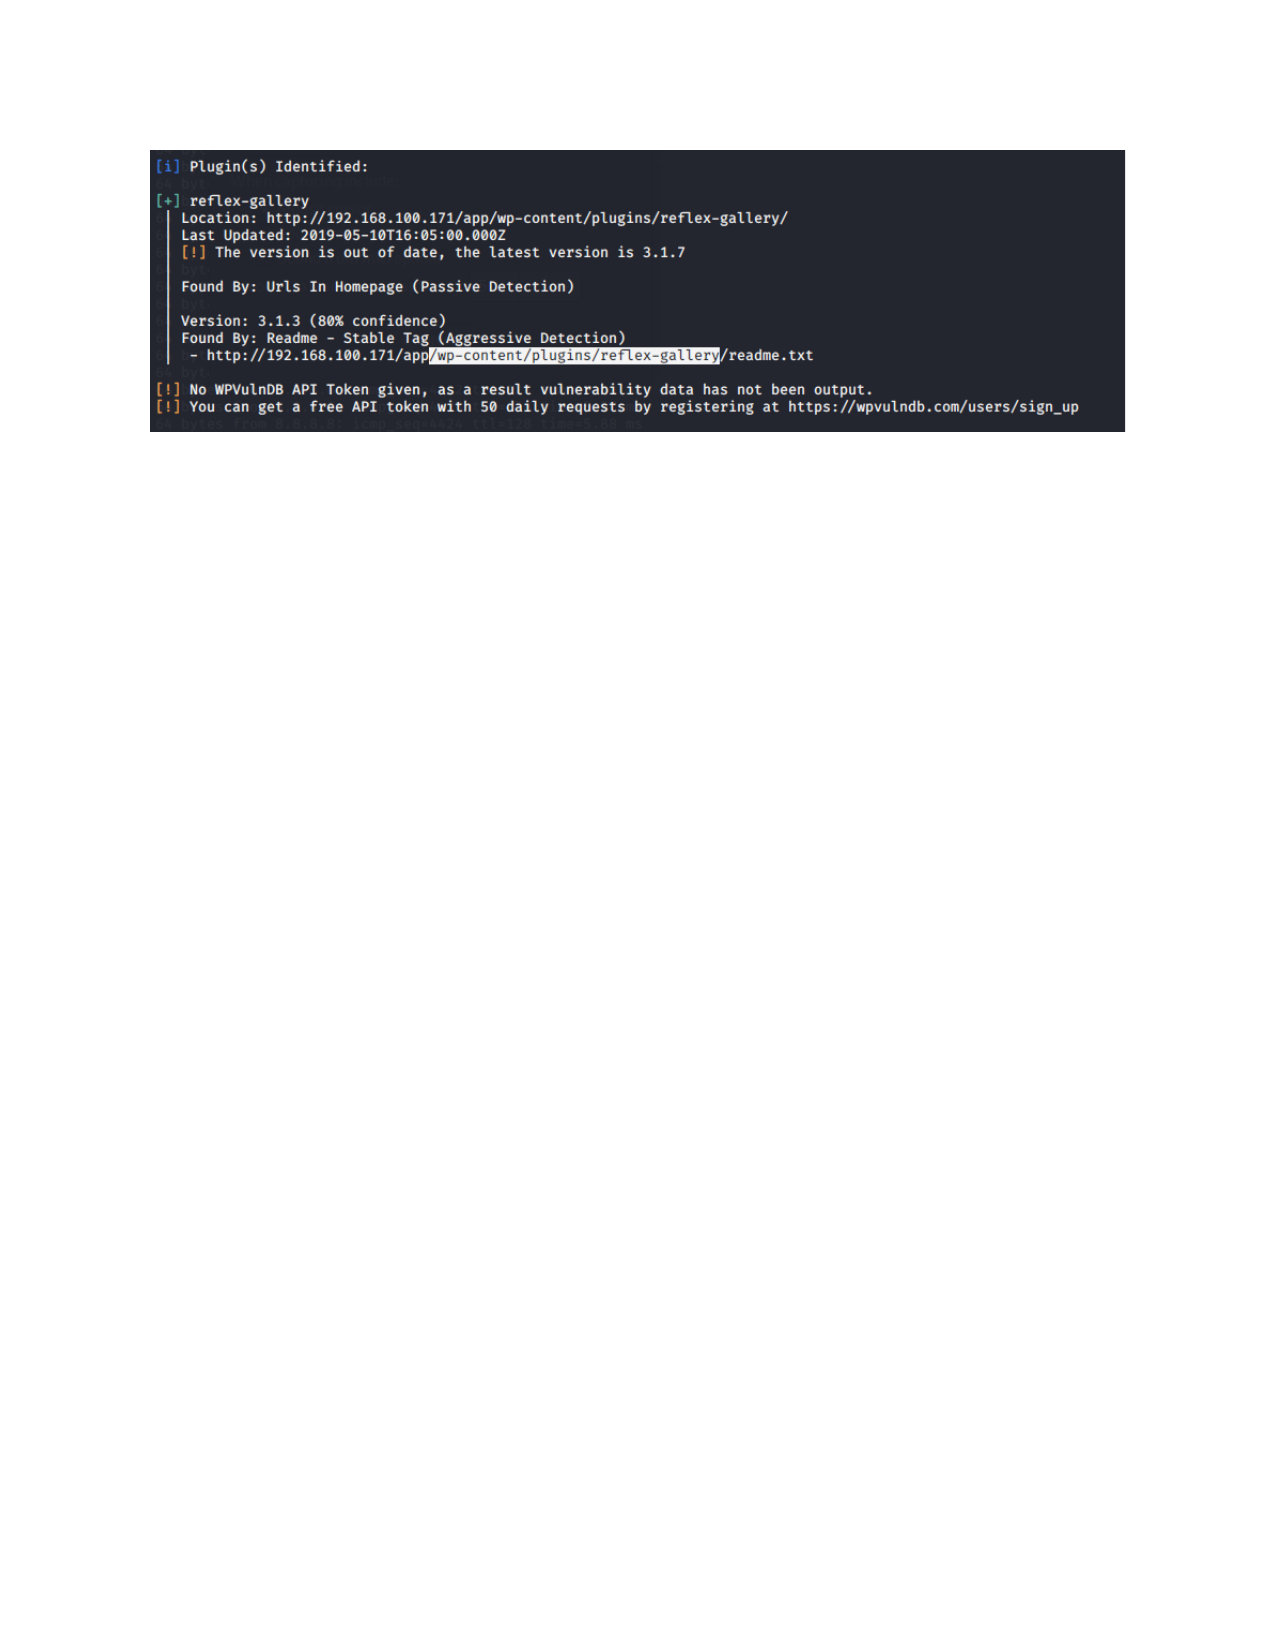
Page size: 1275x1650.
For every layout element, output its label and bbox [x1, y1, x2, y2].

picture [150, 150, 1125, 432]
